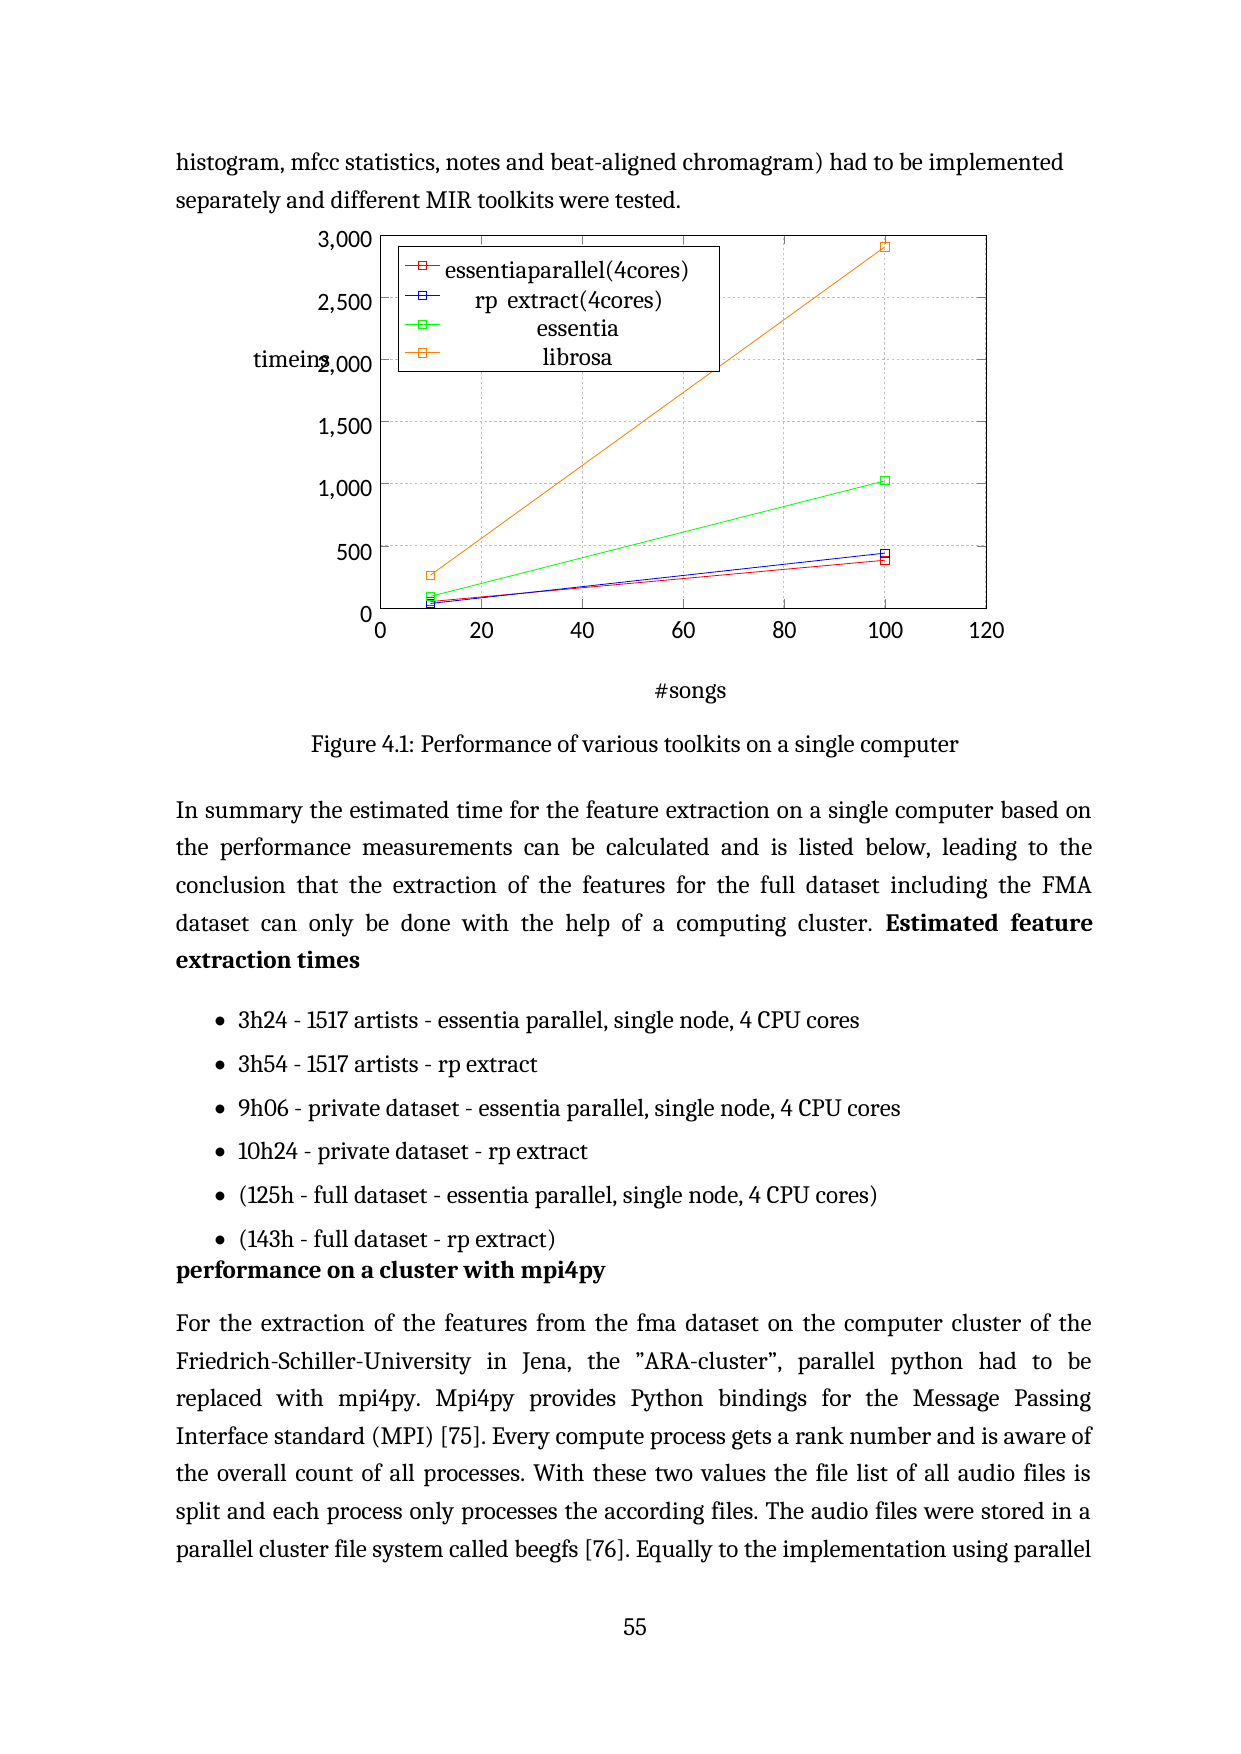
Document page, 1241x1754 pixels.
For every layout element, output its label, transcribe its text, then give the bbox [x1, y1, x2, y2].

text #songs [171, 676, 1208, 704]
list 3h54 - 1517 artists - rp extract [214, 1048, 1235, 1078]
subtitle performance on a cluster with mpi4py [176, 1256, 1236, 1285]
list (143h - full dataset - rp extract) [214, 1223, 1235, 1253]
text In summary the estimated time for the feature extraction on a single computer based on the performance measurements can be calculated and is listed below, leading to the conclusion that the extraction of the features for the full dataset including the FMA dataset can only be done with the help of a computing cluster. Estimated feature extraction times [176, 796, 1093, 975]
list 9h06 - private dataset - essentia parallel, single node, 4 CPU cores [214, 1092, 1235, 1122]
list (125h - full dataset - essentia parallel, single node, 4 CPU cores) [214, 1179, 1235, 1210]
list 3h24 - 1517 artists - essentia parallel, single node, 4 CPU cores [214, 1004, 1235, 1034]
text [176, 148, 1105, 214]
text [176, 1309, 1093, 1563]
list 10h24 - private dataset - rp extract [214, 1135, 1235, 1166]
text Figure 4.1: Performance of various toolkits on a single computer [171, 729, 1098, 758]
